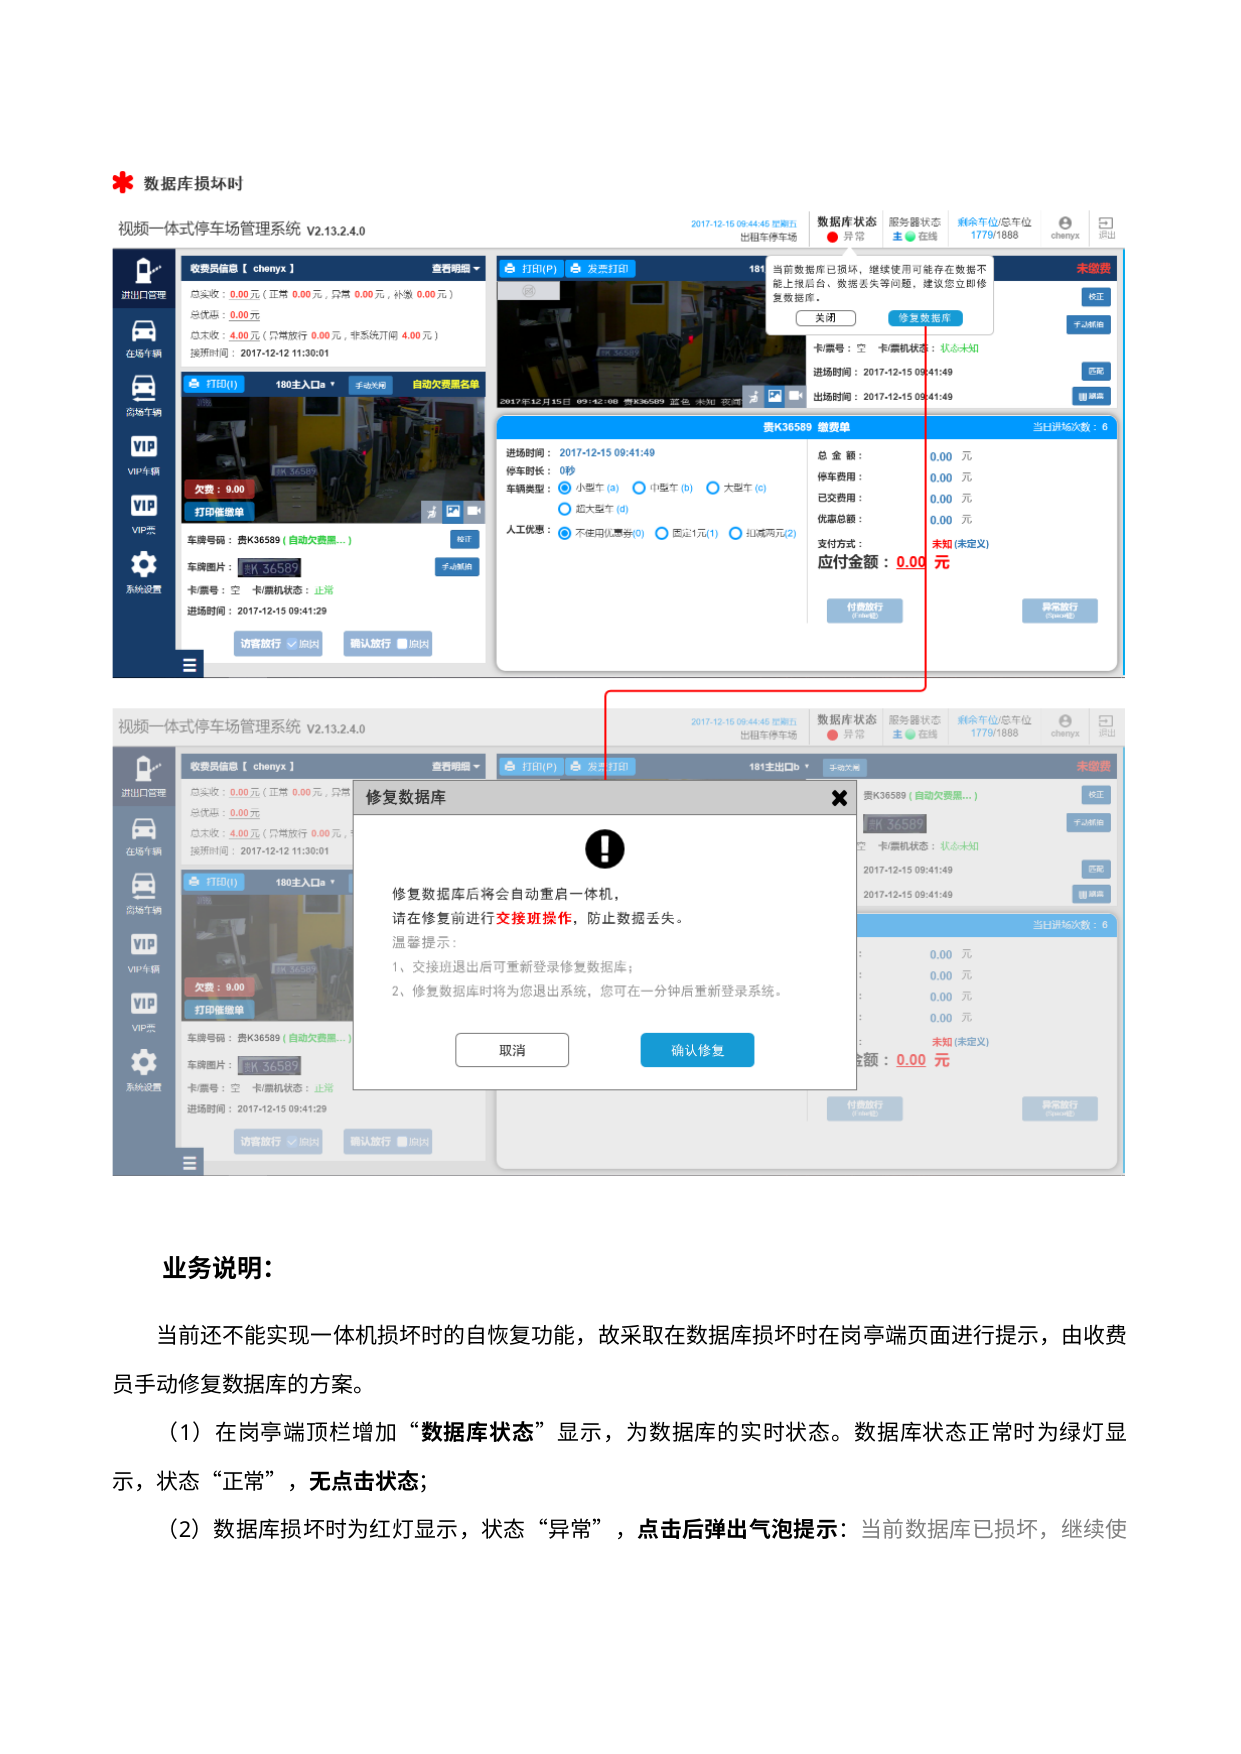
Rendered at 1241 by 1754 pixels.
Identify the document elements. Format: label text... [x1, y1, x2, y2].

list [112, 1512, 1128, 1544]
list 业务说明： [112, 1234, 1128, 1299]
list 当前还不能实现一体机损坏时的自恢复功能，故采取在数据库损坏时在岗亭端页面进行提示，由收费员手动修复数据库的方案。 [112, 1318, 1128, 1399]
list （1）在岗亭端顶栏增加“数据库状态”显示，为数据库的实时状态。数据库状态正常时为绿灯显示，状态“正常”，无点击状态； [112, 1415, 1128, 1496]
picture [112, 162, 1128, 1176]
